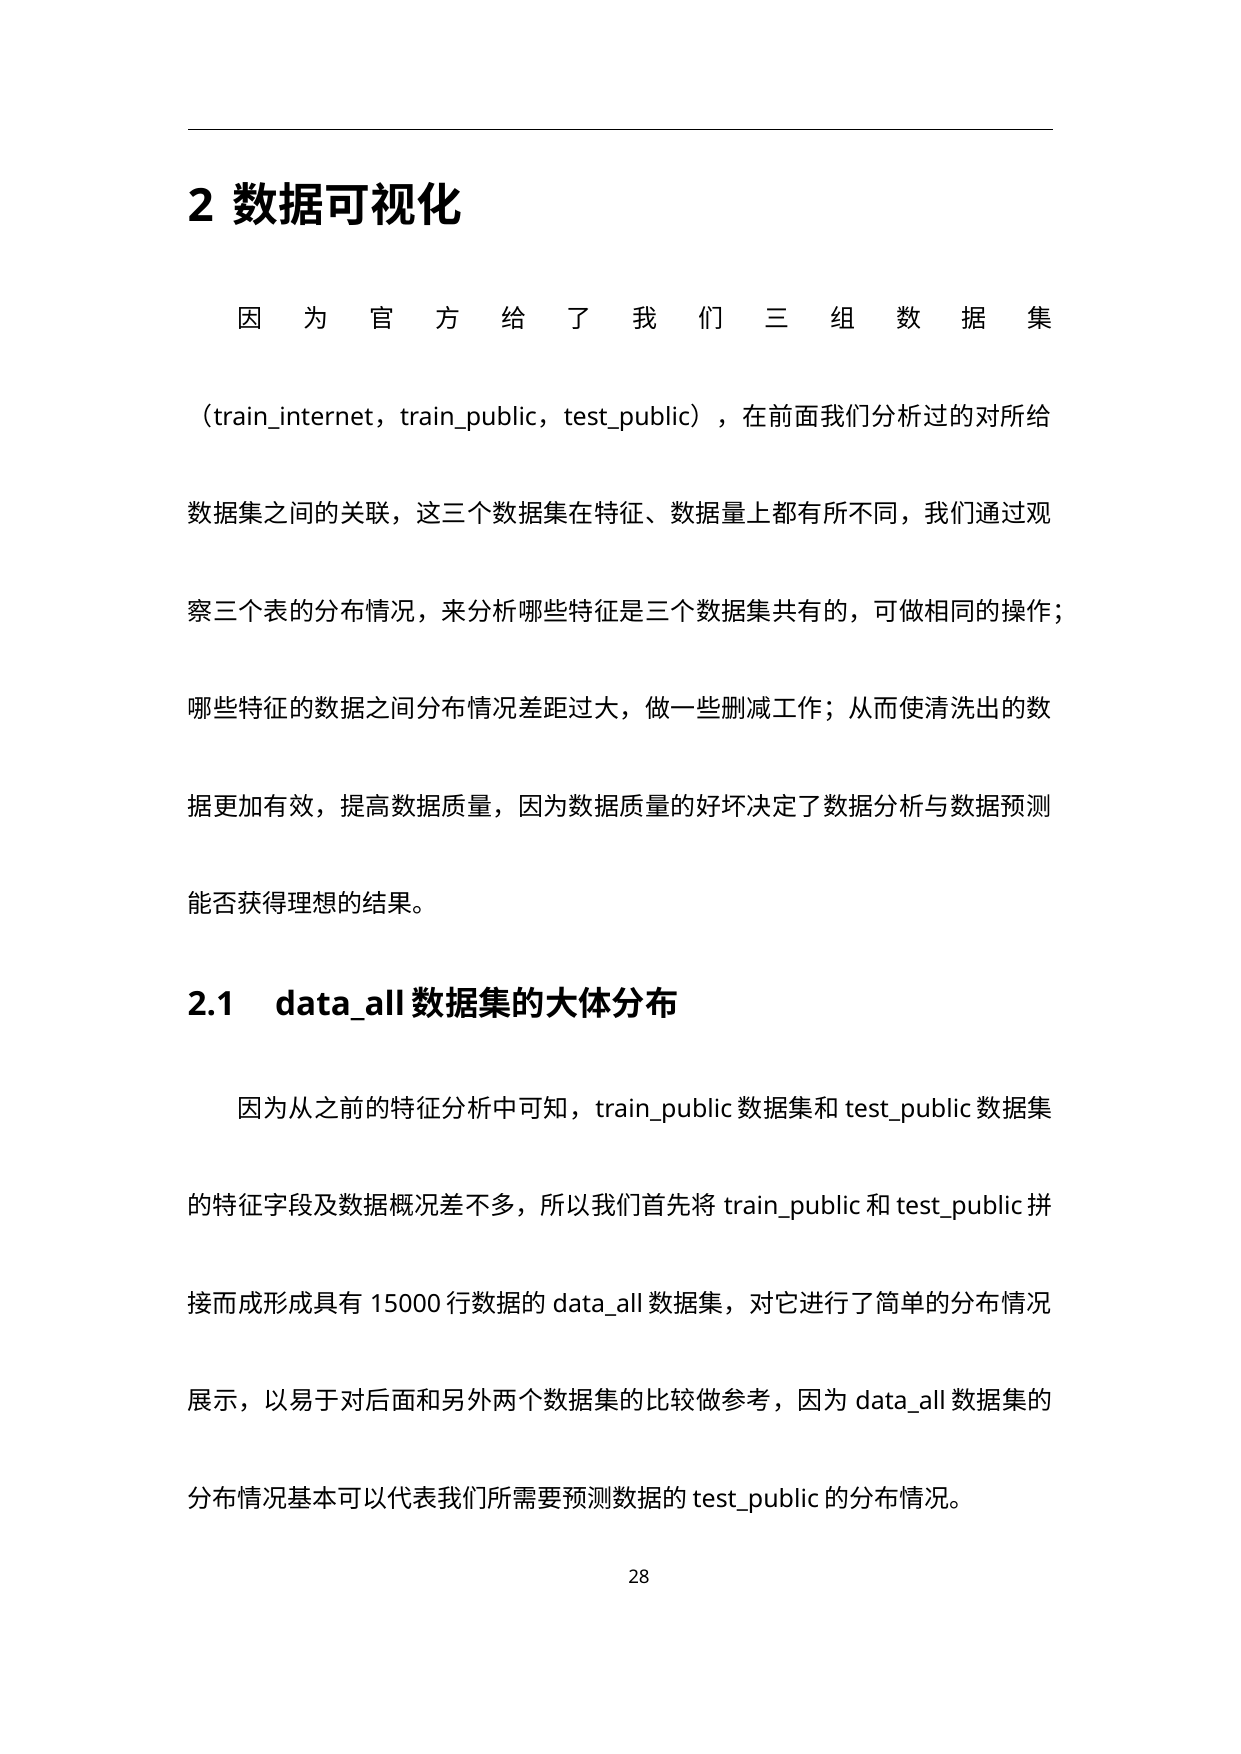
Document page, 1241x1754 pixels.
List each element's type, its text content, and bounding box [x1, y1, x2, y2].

subtitle data_all数据集的大体分布 [187, 968, 1053, 1033]
text 因为官方给了我们三组数据集（train_internet，train_public，test_public），在前面我们分析过的对所给数据集之间的关联，这三个数据集在特征、数据量上都有所不同，我们通过观察三个表的分布情况，来分析哪些特征是三个数据集共有的，可做相同的操作；哪些特征的数据之间分布情况差距过大，做一些删减工作；从而使清洗出的数据更加有效，提高数据质量，因为数据质量的好坏决定了数据分析与数据预测能否获得理想的结果。 [187, 284, 1053, 934]
text 因为从之前的特征分析中可知，train_public数据集和test_public数据集的特征字段及数据概况差不多，所以我们首先将train_public和test_public拼接而成形成具有15000行数据的data_all数据集，对它进行了简单的分布情况展示，以易于对后面和另外两个数据集的比较做参考，因为data_all数据集的分布情况基本可以代表我们所需要预测数据的test_public的分布情况。 [187, 1074, 1053, 1529]
subtitle 数据可视化 [187, 168, 1053, 234]
